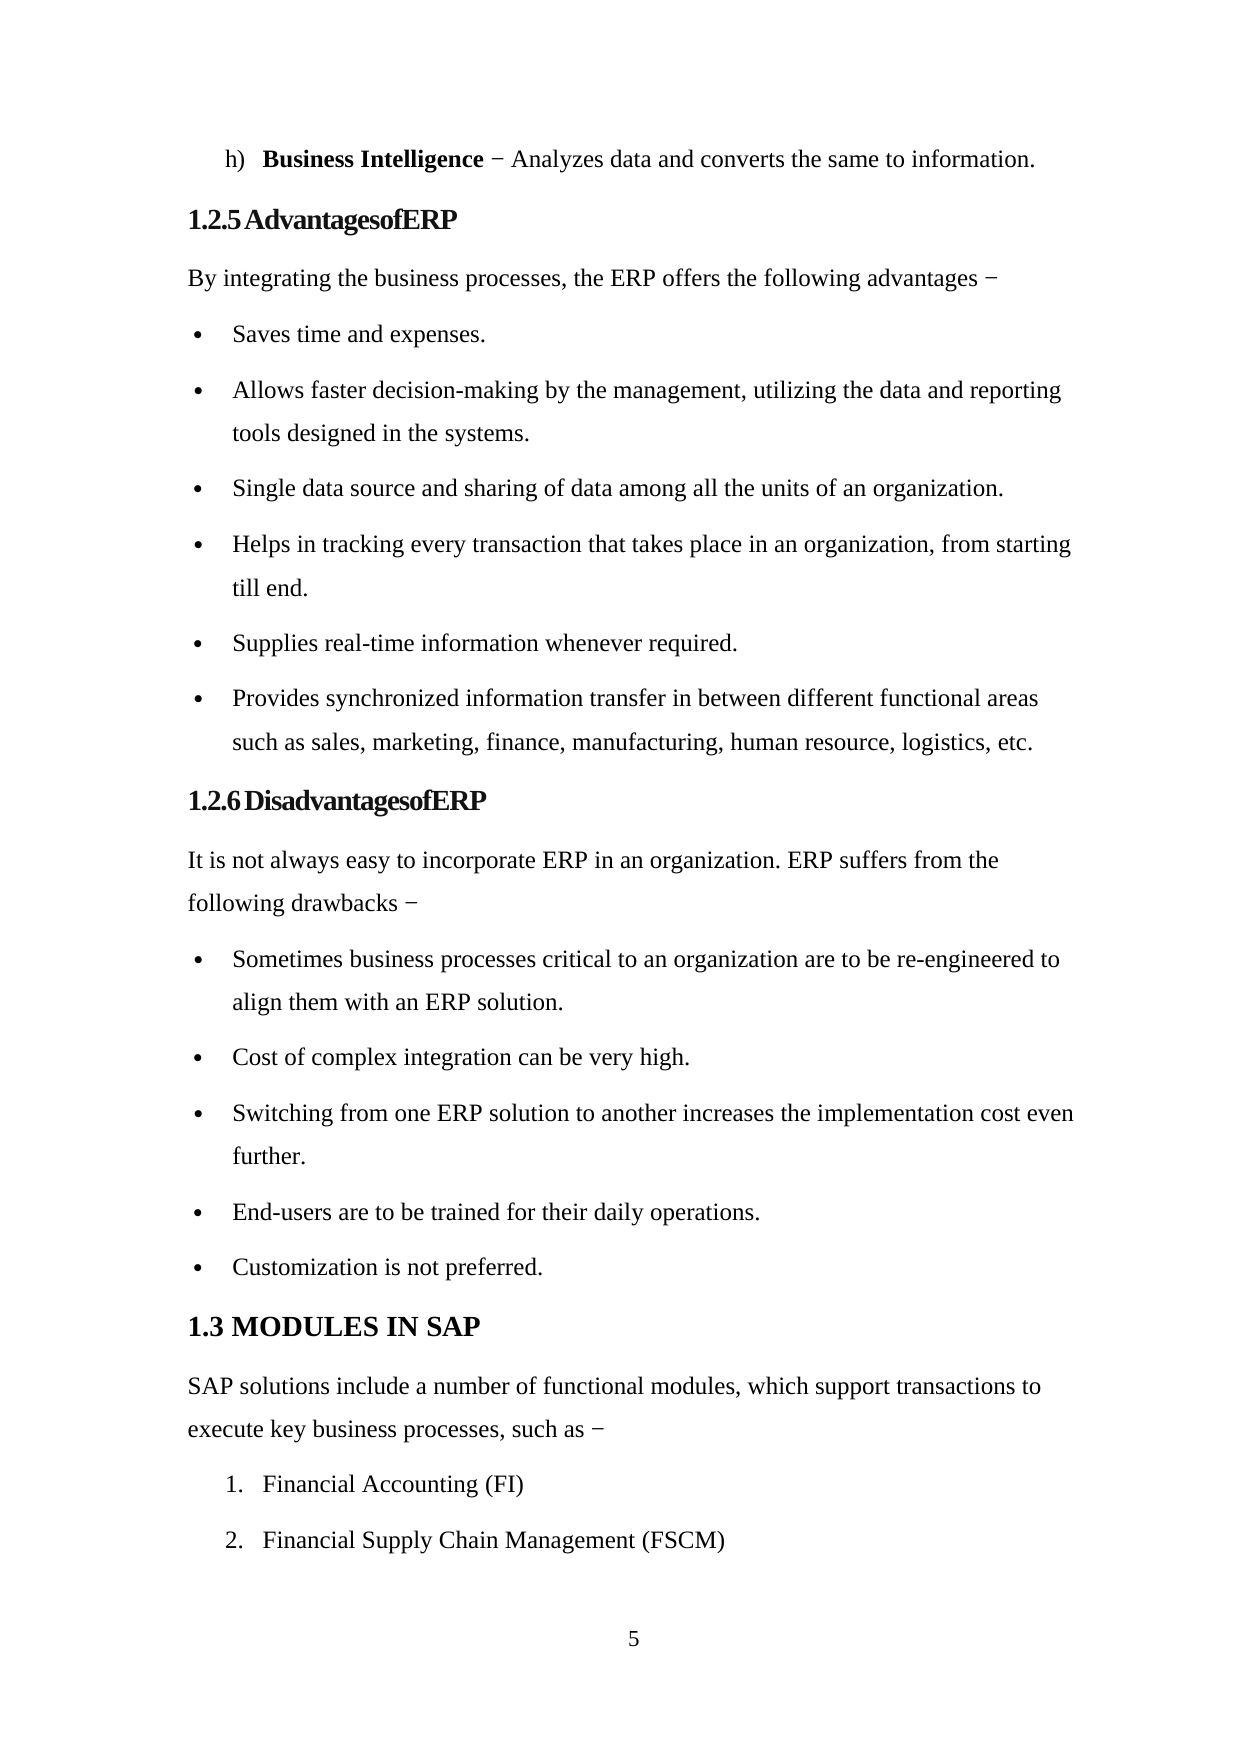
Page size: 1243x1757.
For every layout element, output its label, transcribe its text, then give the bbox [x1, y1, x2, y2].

list Sometimes business processes critical to an organization are to be re-engineered to align them with an ERP solution. [194, 944, 1061, 1016]
subtitle MODULES IN SAP [187, 1309, 1145, 1343]
list Supplies real-time information whenever required. [194, 628, 1145, 656]
text SAP solutions include a number of functional modules, which support transactions to execute key business processes, such as − [187, 1371, 1044, 1443]
list Provides synchronized information transfer in between different functional areas such as sales, marketing, finance, manufacturing, human resource, logistics, etc. [194, 683, 1039, 755]
list Business Intelligence − Analyzes data and converts the same to information. [225, 144, 1145, 173]
list Single data source and sharing of data among all the units of an organization. [194, 473, 1145, 502]
list End-users are to be trained for their daily operations. [194, 1197, 1145, 1225]
list Financial Accounting (FI) [225, 1469, 1145, 1498]
list Switching from one ERP solution to another increases the implementation cost even further. [194, 1098, 1075, 1170]
text By integrating the business processes, the ERP offers the following advantages − [187, 263, 1145, 292]
list Financial Supply Chain Management (FSCM) [225, 1525, 1145, 1554]
subtitle DisadvantagesofERP [187, 783, 1145, 817]
subtitle AdvantagesofERP [187, 202, 1145, 235]
list Helps in tracking every transaction that takes place in an organization, from starting till end. [194, 529, 1072, 601]
list Cost of complex integration can be very high. [194, 1042, 1145, 1071]
list Customization is not preferred. [194, 1252, 1145, 1281]
list Allows faster decision-making by the management, utilizing the data and reporting tools designed in the systems. [194, 375, 1063, 447]
list Saves time and expenses. [194, 319, 1145, 348]
text It is not always easy to incorporate ERP in an organization. ERP suffers from the following drawbacks − [187, 845, 1001, 917]
